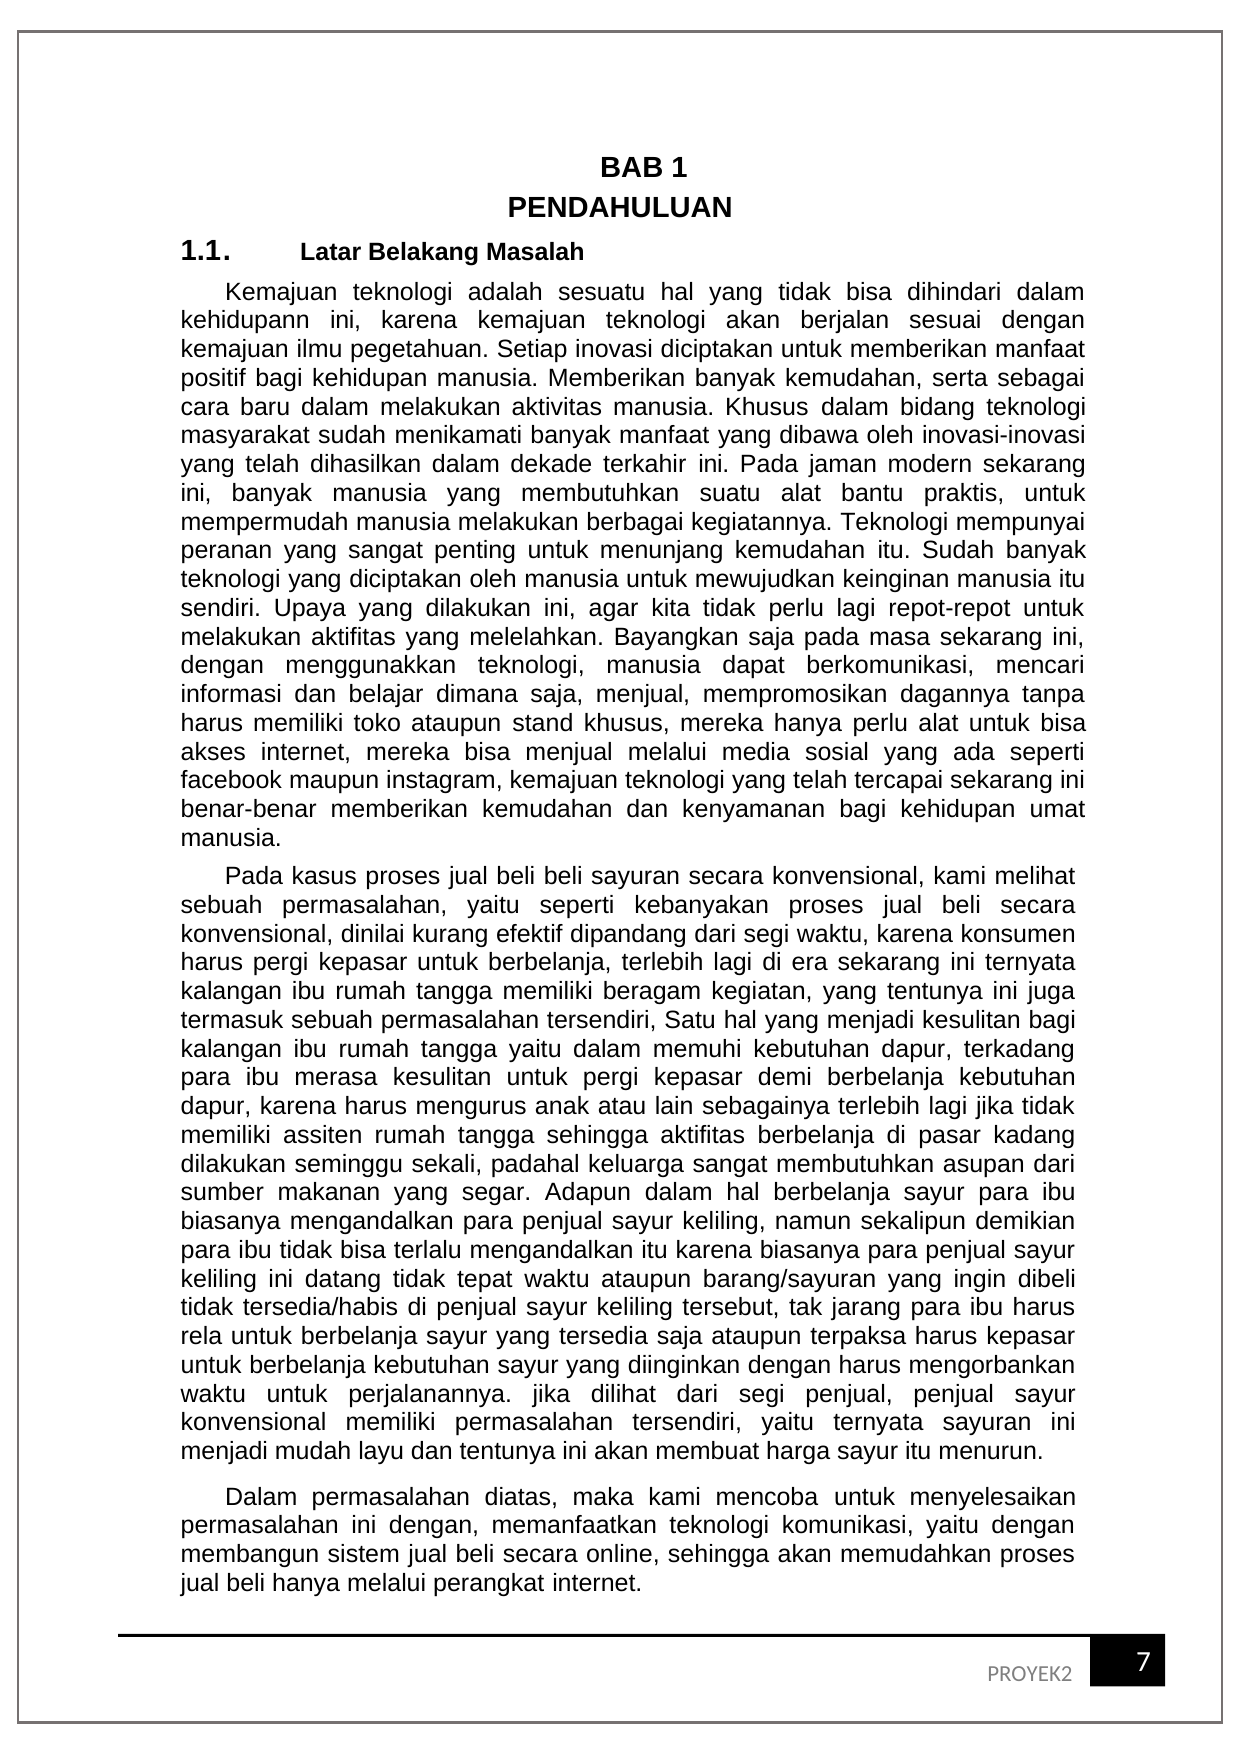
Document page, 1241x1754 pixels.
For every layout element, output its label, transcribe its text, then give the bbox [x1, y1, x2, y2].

text Dalam permasalahan diatas, maka kami mencoba untuk menyelesaikan permasalahan ini dengan, memanfaatkan teknologi komunikasi, yaitu dengan membangun sistem jual beli secara online, sehingga akan memudahkan proses jual beli hanya melalui perangkat internet. [180, 1482, 1077, 1597]
subtitle BAB 1 [600, 150, 1090, 183]
subtitle . Latar Belakang Masalah [180, 233, 1090, 267]
text Pada kasus proses jual beli beli sayuran secara konvensional, kami melihat sebuah permasalahan, yaitu seperti kebanyakan proses jual beli secara konvensional, dinilai kurang efektif dipandang dari segi waktu, karena konsumen harus pergi kepasar untuk berbelanja, terlebih lagi di era sekarang ini ternyata kalangan ibu rumah tangga memiliki beragam kegiatan, yang tentunya ini juga termasuk sebuah permasalahan tersendiri, Satu hal yang menjadi kesulitan bagi kalangan ibu rumah tangga yaitu dalam memuhi kebutuhan dapur, terkadang para ibu merasa kesulitan untuk pergi kepasar demi berbelanja kebutuhan dapur, karena harus mengurus anak atau lain sebagainya terlebih lagi jika tidak memiliki assiten rumah tangga sehingga aktifitas berbelanja di pasar kadang dilakukan seminggu sekali, padahal keluarga sangat membutuhkan asupan dari sumber makanan yang segar. Adapun dalam hal berbelanja sayur para ibu biasanya mengandalkan para penjual sayur keliling, namun sekalipun demikian para ibu tidak bisa terlalu mengandalkan itu karena biasanya para penjual sayur keliling ini datang tidak tepat waktu ataupun barang/sayuran yang ingin dibeli tidak tersedia/habis di penjual sayur keliling tersebut, tak jarang para ibu harus rela untuk berbelanja sayur yang tersedia saja ataupun terpaksa harus kepasar untuk berbelanja kebutuhan sayur yang diinginkan dengan harus mengorbankan waktu untuk perjalanannya. jika dilihat dari segi penjual, penjual sayur konvensional memiliki permasalahan tersendiri, yaitu ternyata sayuran ini menjadi mudah layu dan tentunya ini akan membuat harga sayur itu menurun. [180, 861, 1077, 1465]
text Kemajuan teknologi adalah sesuatu hal yang tidak bisa dihindari dalam kehidupann ini, karena kemajuan teknologi akan berjalan sesuai dengan kemajuan ilmu pegetahuan. Setiap inovasi diciptakan untuk memberikan manfaat positif bagi kehidupan manusia. Memberikan banyak kemudahan, serta sebagai cara baru dalam melakukan aktivitas manusia. Khusus dalam bidang teknologi masyarakat sudah menikamati banyak manfaat yang dibawa oleh inovasi-inovasi yang telah dihasilkan dalam dekade terkahir ini. Pada jaman modern sekarang ini, banyak manusia yang membutuhkan suatu alat bantu praktis, untuk mempermudah manusia melakukan berbagai kegiatannya. Teknologi mempunyai peranan yang sangat penting untuk menunjang kemudahan itu. Sudah banyak teknologi yang diciptakan oleh manusia untuk mewujudkan keinginan manusia itu sendiri. Upaya yang dilakukan ini, agar kita tidak perlu lagi repot-repot untuk melakukan aktifitas yang melelahkan. Bayangkan saja pada masa sekarang ini, dengan menggunakkan teknologi, manusia dapat berkomunikasi, mencari informasi dan belajar dimana saja, menjual, mempromosikan dagannya tanpa harus memiliki toko ataupun stand khusus, mereka hanya perlu alat untuk bisa akses internet, mereka bisa menjual melalui media sosial yang ada seperti facebook maupun instagram, kemajuan teknologi yang telah tercapai sekarang ini benar-benar memberikan kemudahan dan kenyamanan bagi kehidupan umat manusia. [180, 276, 1086, 851]
subtitle PENDAHULUAN [150, 190, 1090, 224]
